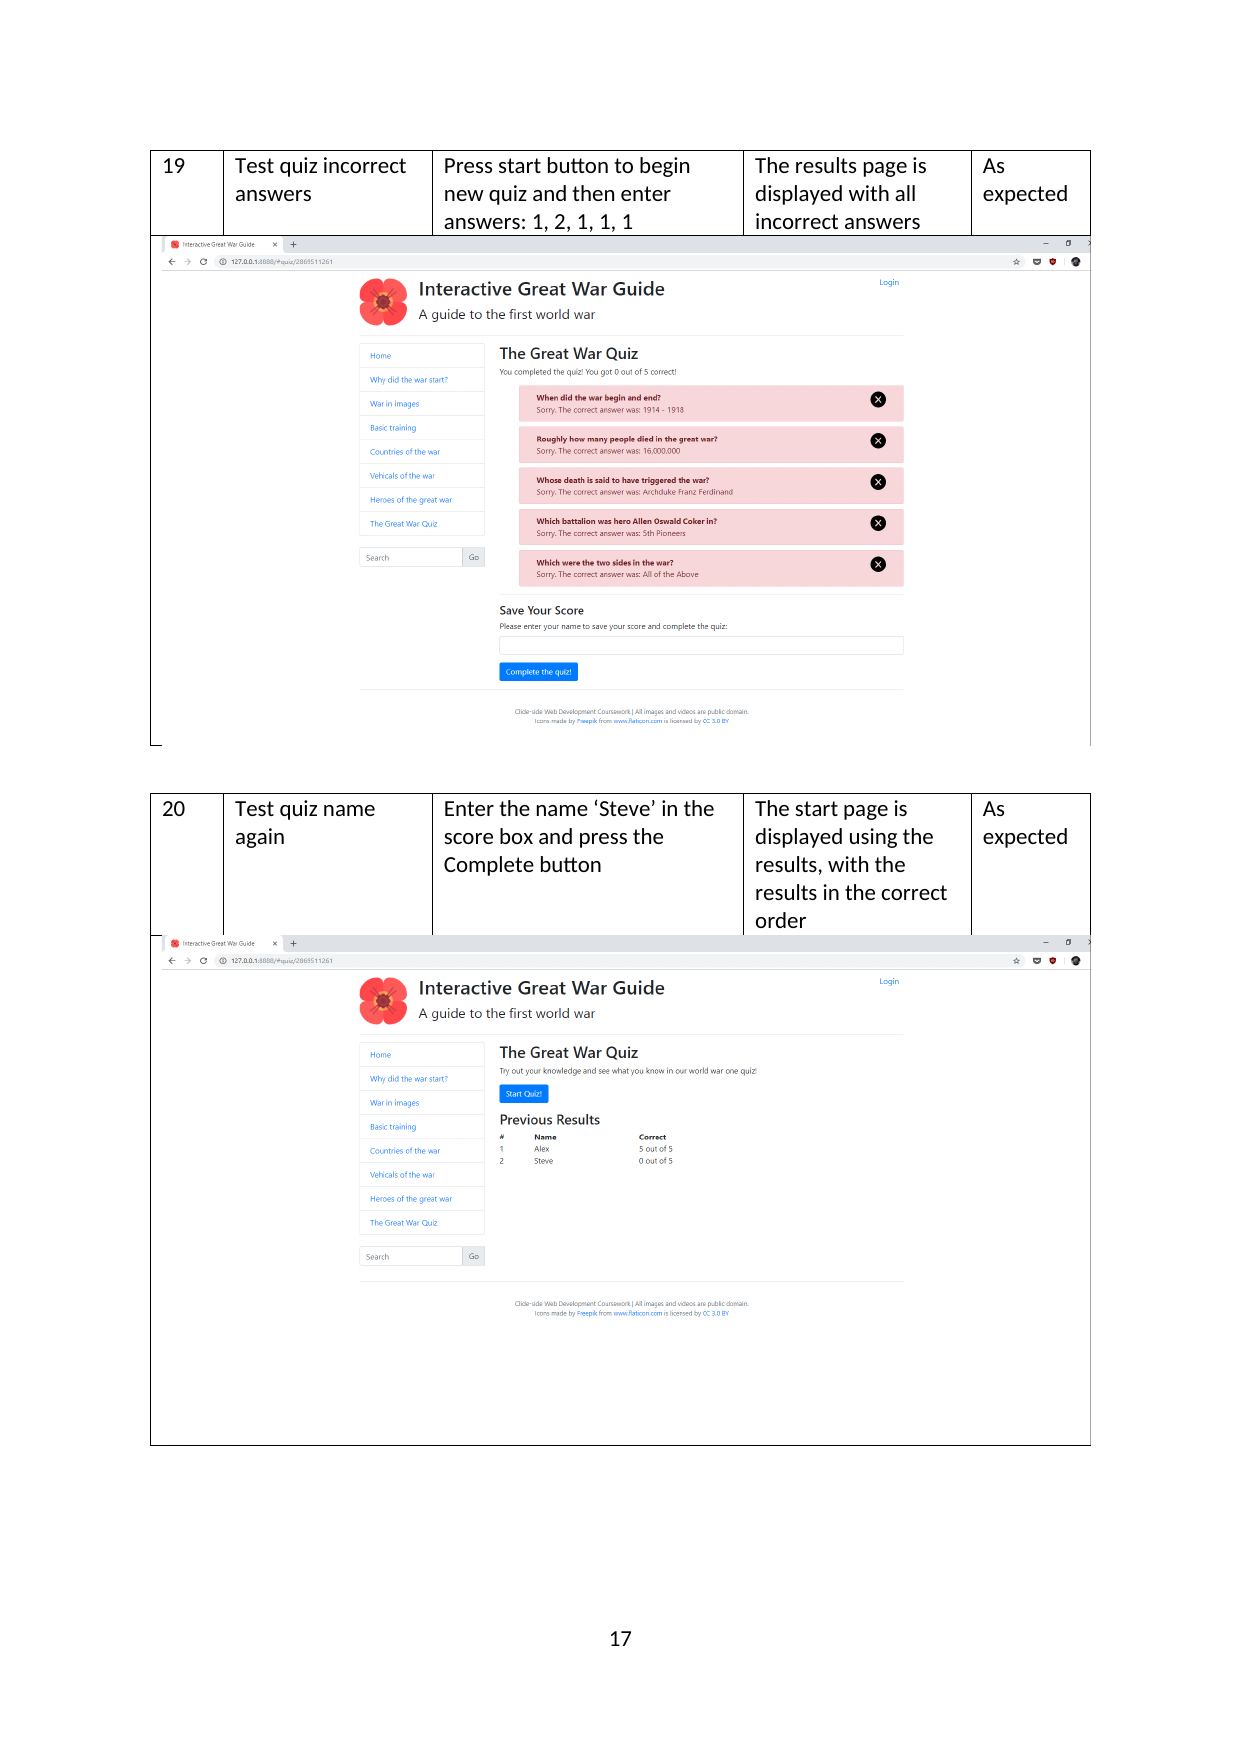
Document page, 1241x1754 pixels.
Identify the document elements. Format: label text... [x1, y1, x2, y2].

table_cell [151, 236, 161, 745]
table_header 20 [151, 794, 223, 934]
table_header The results page is displayed with all incorrect answers [744, 151, 971, 235]
table_header As expected [972, 151, 1090, 235]
table_cell [151, 936, 161, 1445]
table_header 19 [151, 151, 223, 235]
table_header As expected [972, 794, 1090, 934]
table_header Test quiz incorrect answers [224, 151, 432, 235]
table_header Enter the name ‘Steve’ in the score box and press the Complete button [433, 794, 743, 934]
picture [161, 236, 1091, 746]
table_header Press start button to begin new quiz and then enter answers: 1, 2, 1, 1, 1 [433, 151, 743, 235]
table_header The start page is displayed using the results, with the results in the correct order [744, 794, 971, 934]
table_header Test quiz name again [224, 794, 432, 934]
picture [161, 935, 1091, 1445]
